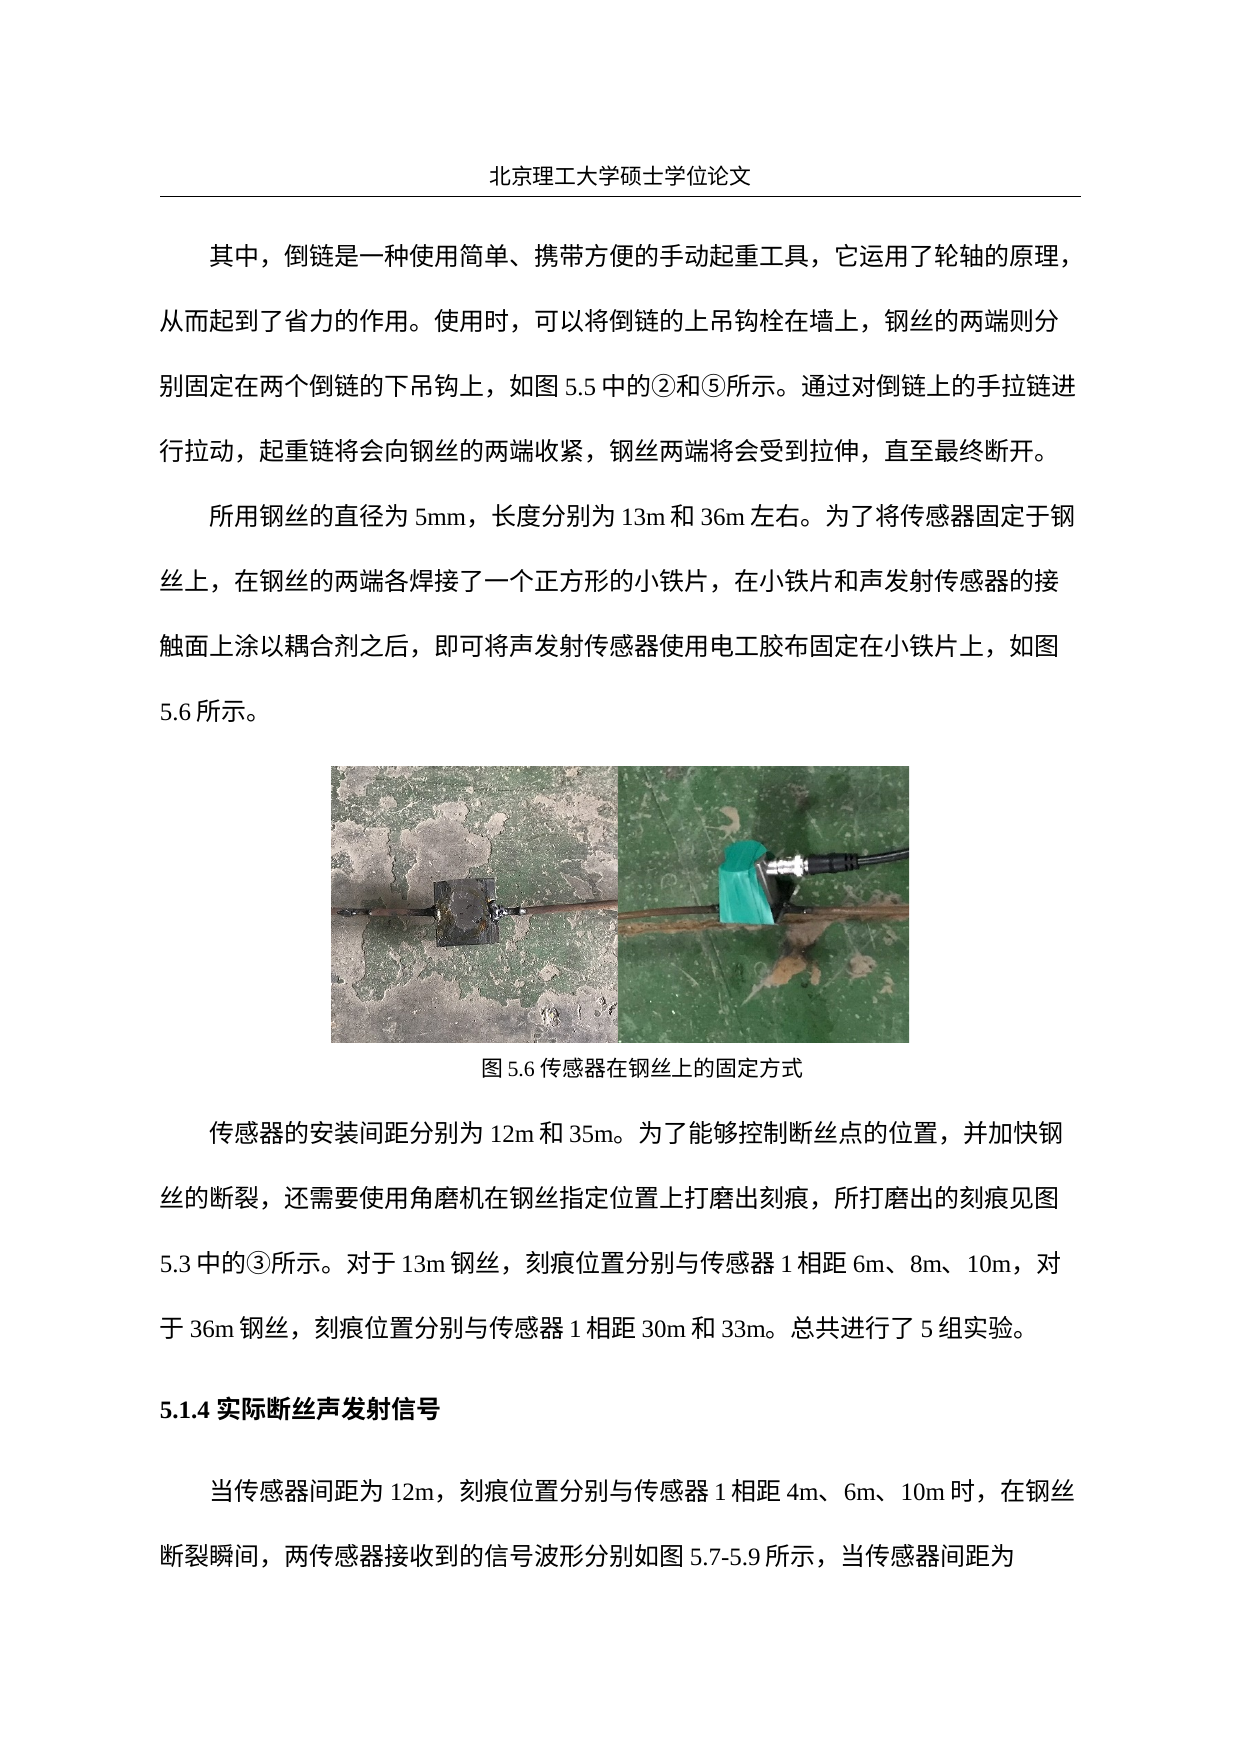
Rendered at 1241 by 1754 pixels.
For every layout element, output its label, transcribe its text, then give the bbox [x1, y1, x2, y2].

text 5.1.4 实际断丝声发射信号 [159, 1376, 1081, 1441]
picture [331, 766, 910, 1043]
text 图5.6 传感器在钢丝上的固定方式 [159, 1051, 1081, 1083]
text 所用钢丝的直径为5mm，长度分别为13m和36m左右。为了将传感器固定于钢丝上，在钢丝的两端各焊接了一个正方形的小铁片，在小铁片和声发射传感器的接触面上涂以耦合剂之后，即可将声发射传感器使用电工胶布固定在小铁片上，如图5.6所示。 [159, 482, 1081, 742]
text 传感器的安装间距分别为12m和35m。为了能够控制断丝点的位置，并加快钢丝的断裂，还需要使用角磨机在钢丝指定位置上打磨出刻痕，所打磨出的刻痕见图5.3中的③所示。对于13m钢丝，刻痕位置分别与传感器1相距6m、8m、10m，对于36m钢丝，刻痕位置分别与传感器1相距30m和33m。总共进行了5组实验。 [159, 1099, 1081, 1359]
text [159, 1457, 1081, 1587]
text 其中，倒链是一种使用简单、携带方便的手动起重工具，它运用了轮轴的原理，从而起到了省力的作用。使用时，可以将倒链的上吊钩栓在墙上，钢丝的两端则分别固定在两个倒链的下吊钩上，如图5.5中的②和⑤所示。通过对倒链上的手拉链进行拉动，起重链将会向钢丝的两端收紧，钢丝两端将会受到拉伸，直至最终断开。 [159, 222, 1081, 482]
